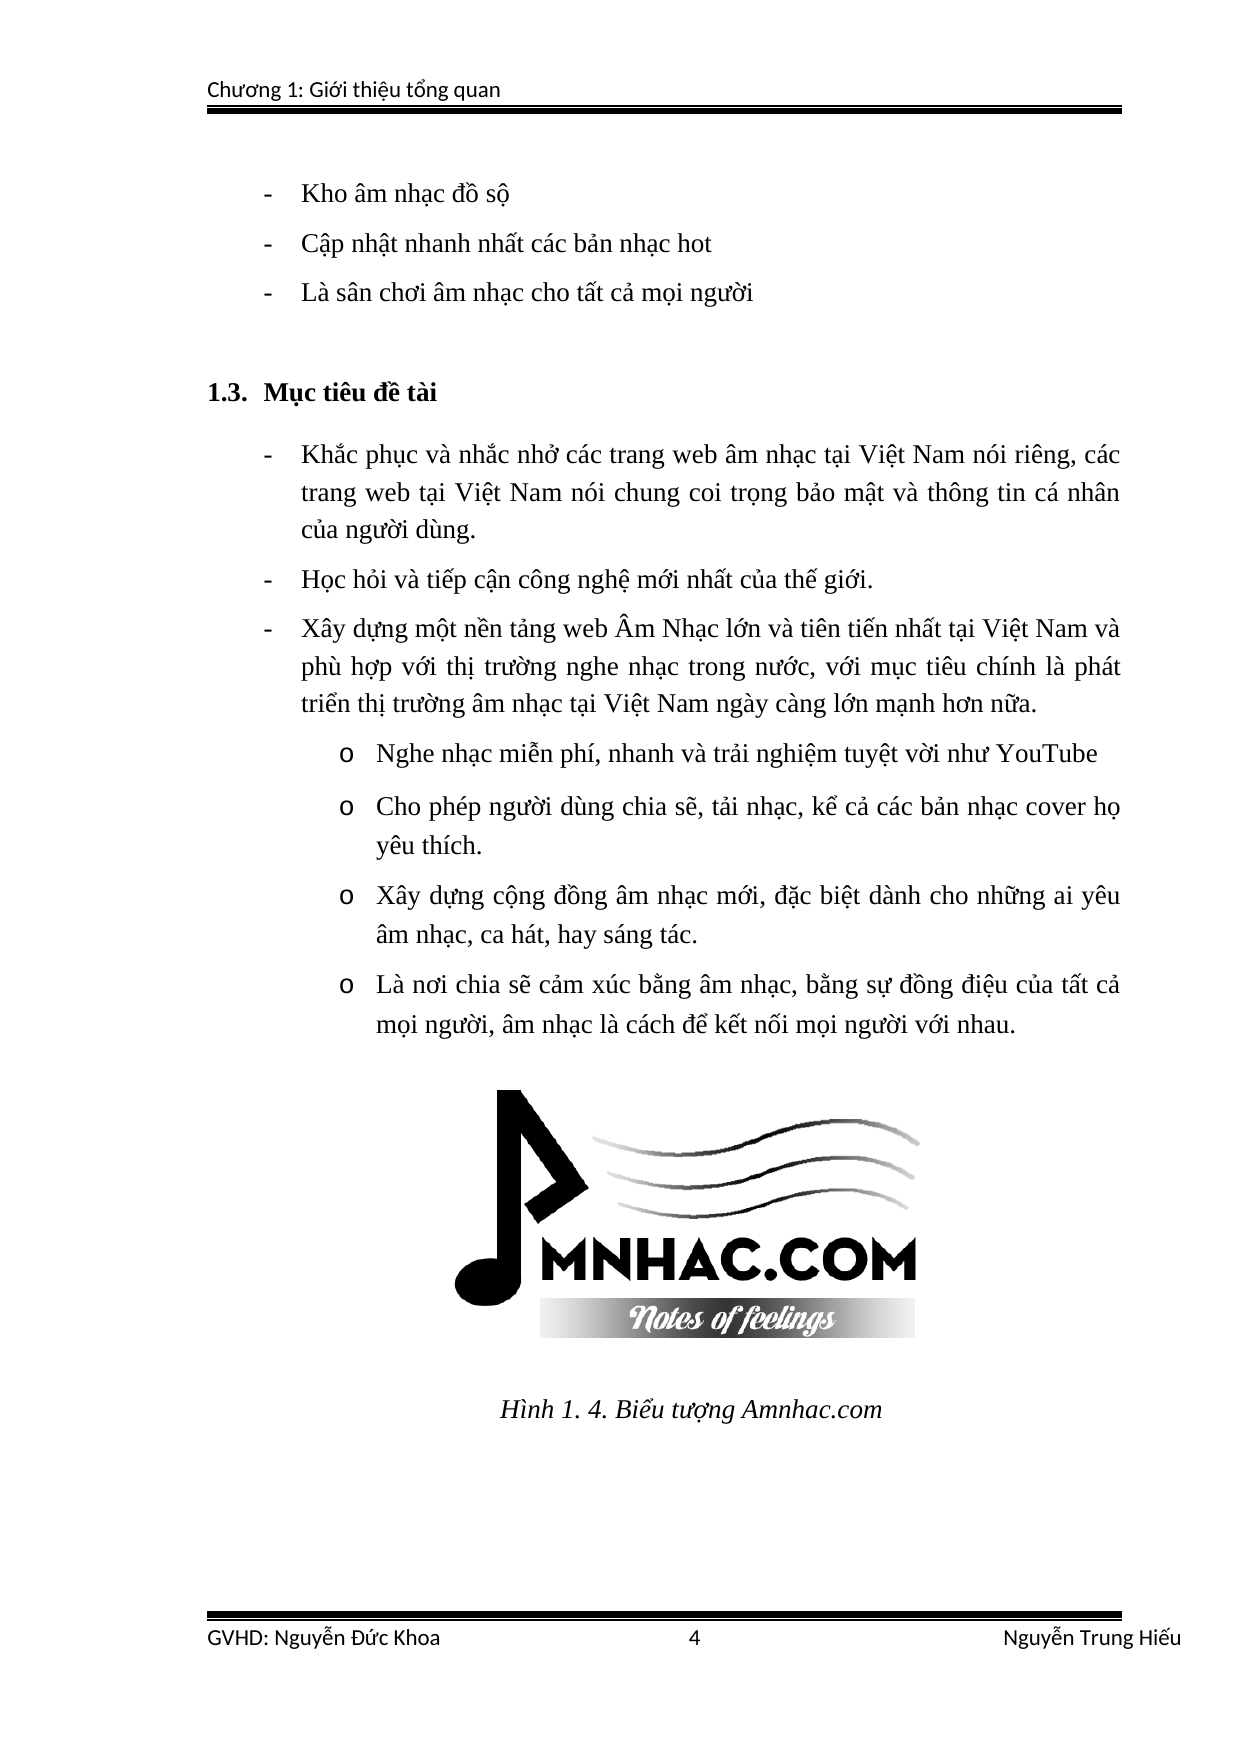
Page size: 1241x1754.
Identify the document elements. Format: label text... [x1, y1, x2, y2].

list Mục tiêu đề tài [207, 376, 1122, 407]
list Học hỏi và tiếp cận công nghệ mới nhất của thế giới. [263, 563, 1122, 594]
list Xây dựng cộng đồng âm nhạc mới, đặc biệt dành cho những ai yêu âm nhạc, ca hát, hay sáng tác. [338, 879, 1122, 950]
list Xây dựng một nền tảng web Âm Nhạc lớn và tiên tiến nhất tại Việt Nam và phù hợp với thị trường nghe nhạc trong nước, với mục tiêu chính là phát triển thị trường âm nhạc tại Việt Nam ngày càng lớn mạnh hơn nữa. [263, 613, 1122, 718]
list Nghe nhạc miễn phí, nhanh và trải nghiệm tuyệt vời như YouTube [338, 737, 1122, 770]
list Kho âm nhạc đồ sộ [263, 177, 1122, 208]
list Cập nhật nhanh nhất các bản nhạc hot [263, 227, 1122, 258]
list Khắc phục và nhắc nhở các trang web âm nhạc tại Việt Nam nói riêng, các trang web tại Việt Nam nói chung coi trọng bảo mật và thông tin cá nhân của người dùng. [263, 438, 1122, 544]
picture [431, 1070, 954, 1363]
list Cho phép người dùng chia sẽ, tải nhạc, kể cả các bản nhạc cover họ yêu thích. [338, 789, 1122, 860]
list Là sân chơi âm nhạc cho tất cả mọi người [263, 277, 1122, 308]
list Là nơi chia sẽ cảm xúc bằng âm nhạc, bằng sự đồng điệu của tất cả mọi người, âm nhạc là cách để kết nối mọi người với nhau. [338, 968, 1122, 1039]
